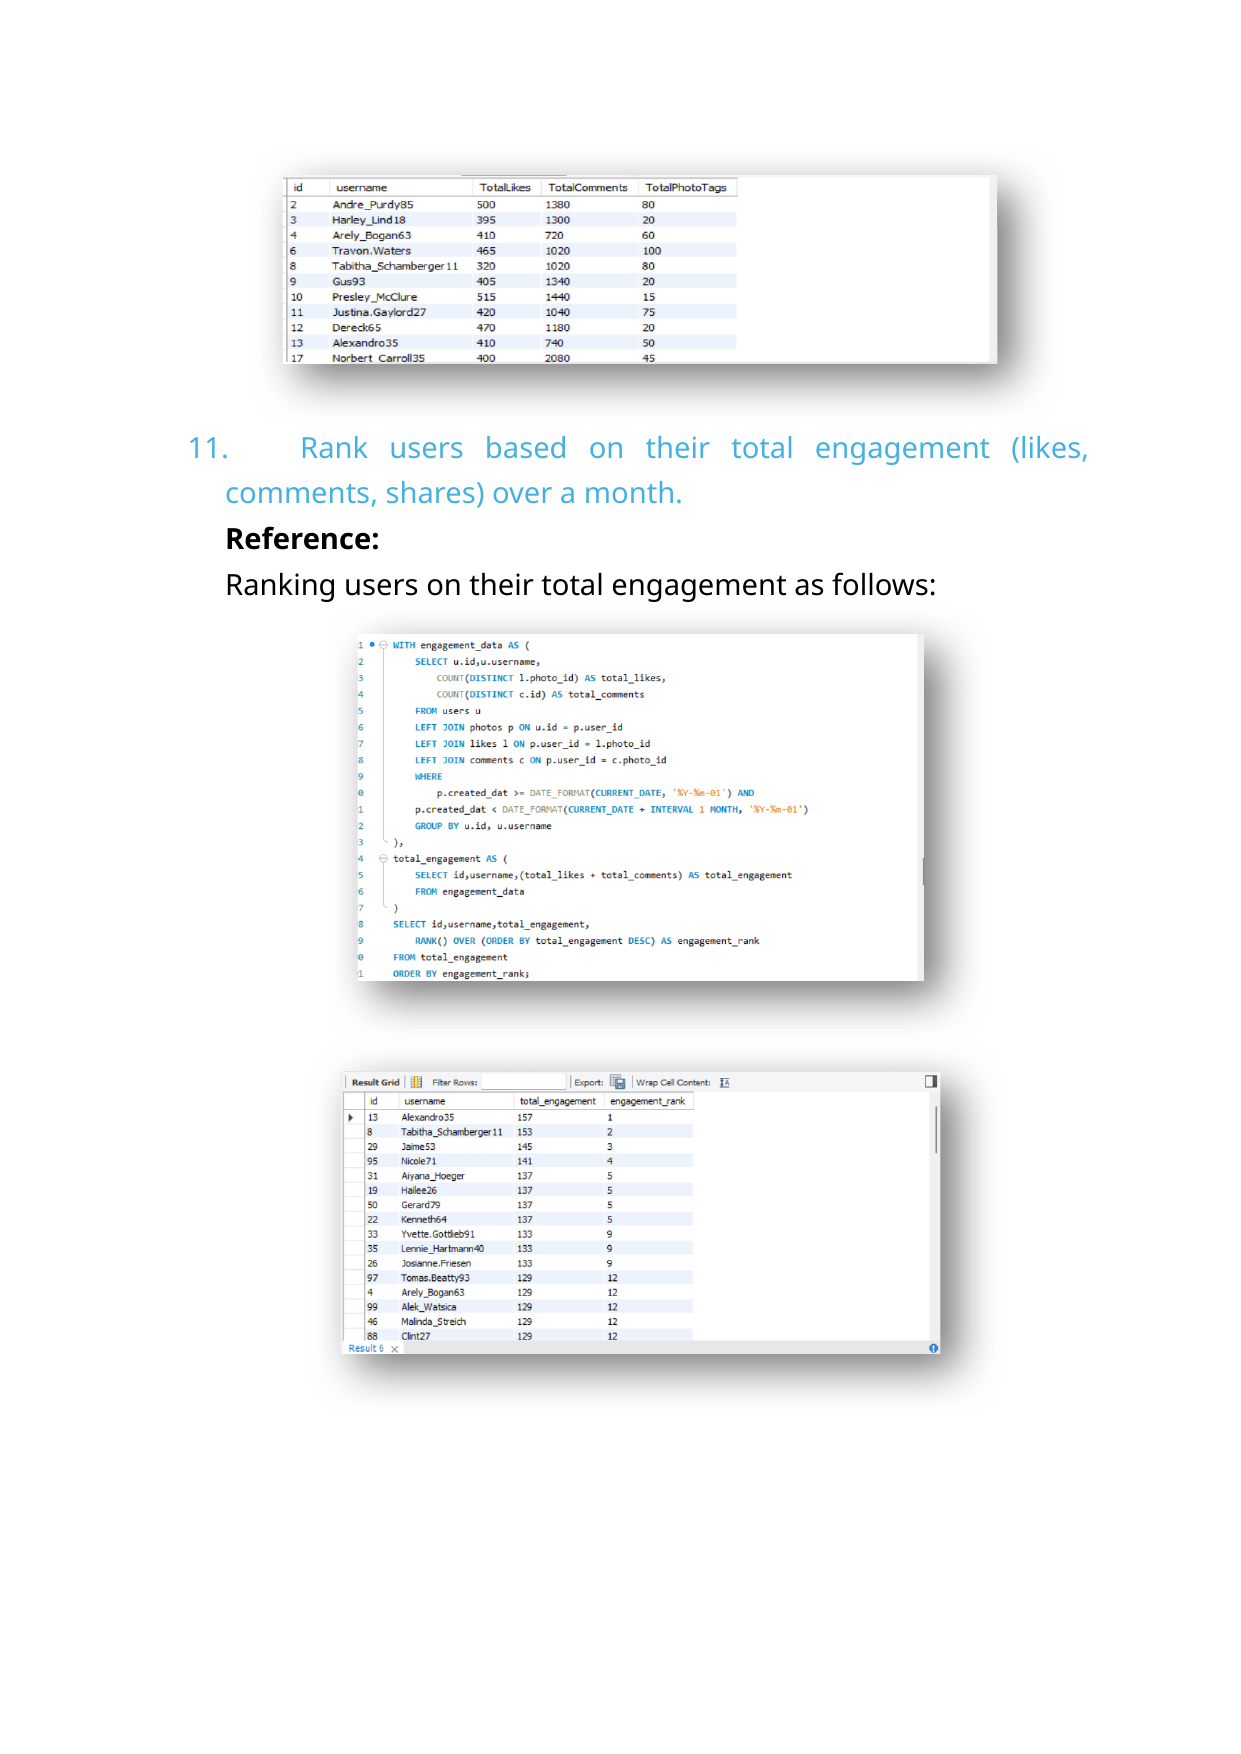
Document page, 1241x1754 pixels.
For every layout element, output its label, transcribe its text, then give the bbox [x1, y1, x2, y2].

list Rank users based on their total engagement (likes, comments, shares) over a month. [187, 427, 1090, 512]
list Ranking users on their total engagement as follows: [225, 564, 1090, 604]
picture [340, 1071, 941, 1354]
picture [357, 634, 924, 981]
list Reference: [225, 518, 1090, 558]
picture [282, 175, 998, 364]
